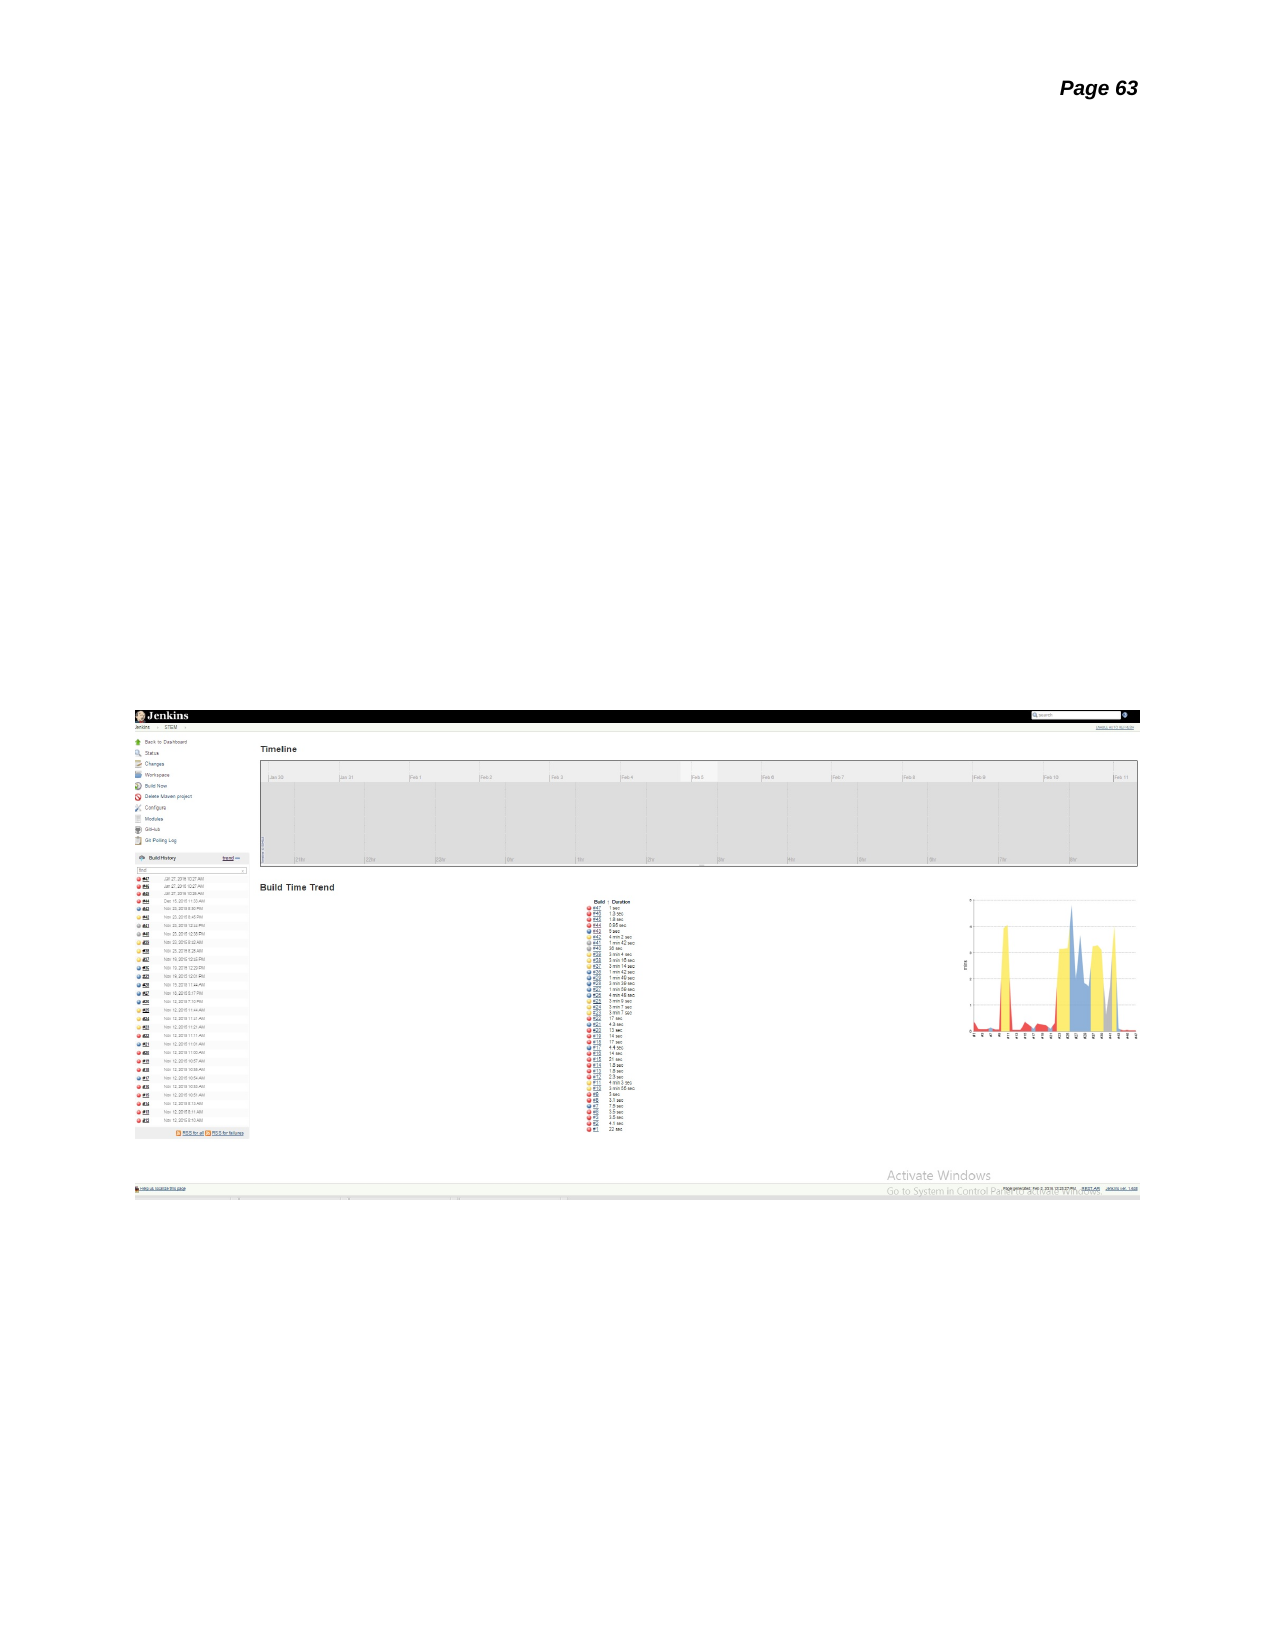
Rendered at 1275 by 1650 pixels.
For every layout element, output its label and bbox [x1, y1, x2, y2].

picture [135, 710, 1140, 1200]
